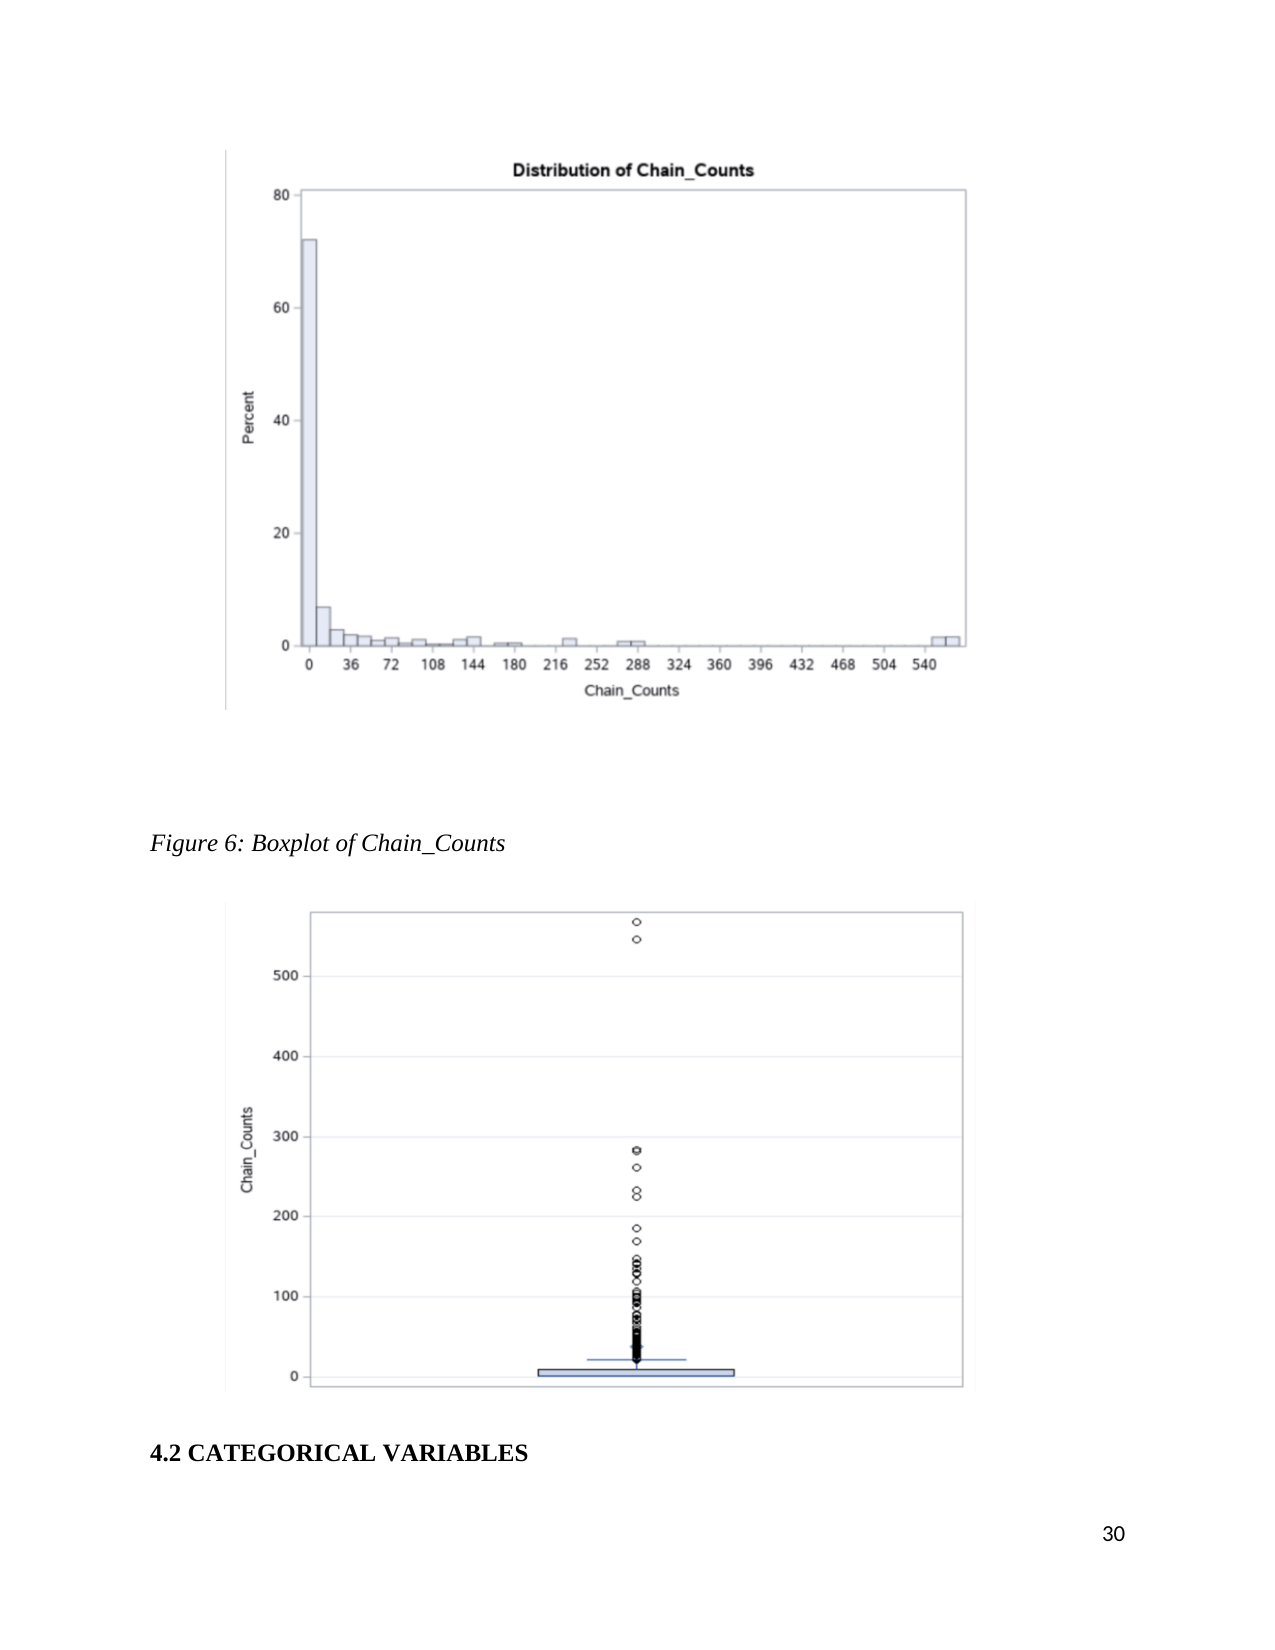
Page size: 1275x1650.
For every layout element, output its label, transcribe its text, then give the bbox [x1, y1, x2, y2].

text 4.2 CATEGORICAL VARIABLES [150, 1438, 1125, 1466]
text Figure 6: Boxplot of Chain_Counts [150, 828, 1125, 857]
picture [225, 902, 976, 1393]
picture [225, 150, 976, 710]
